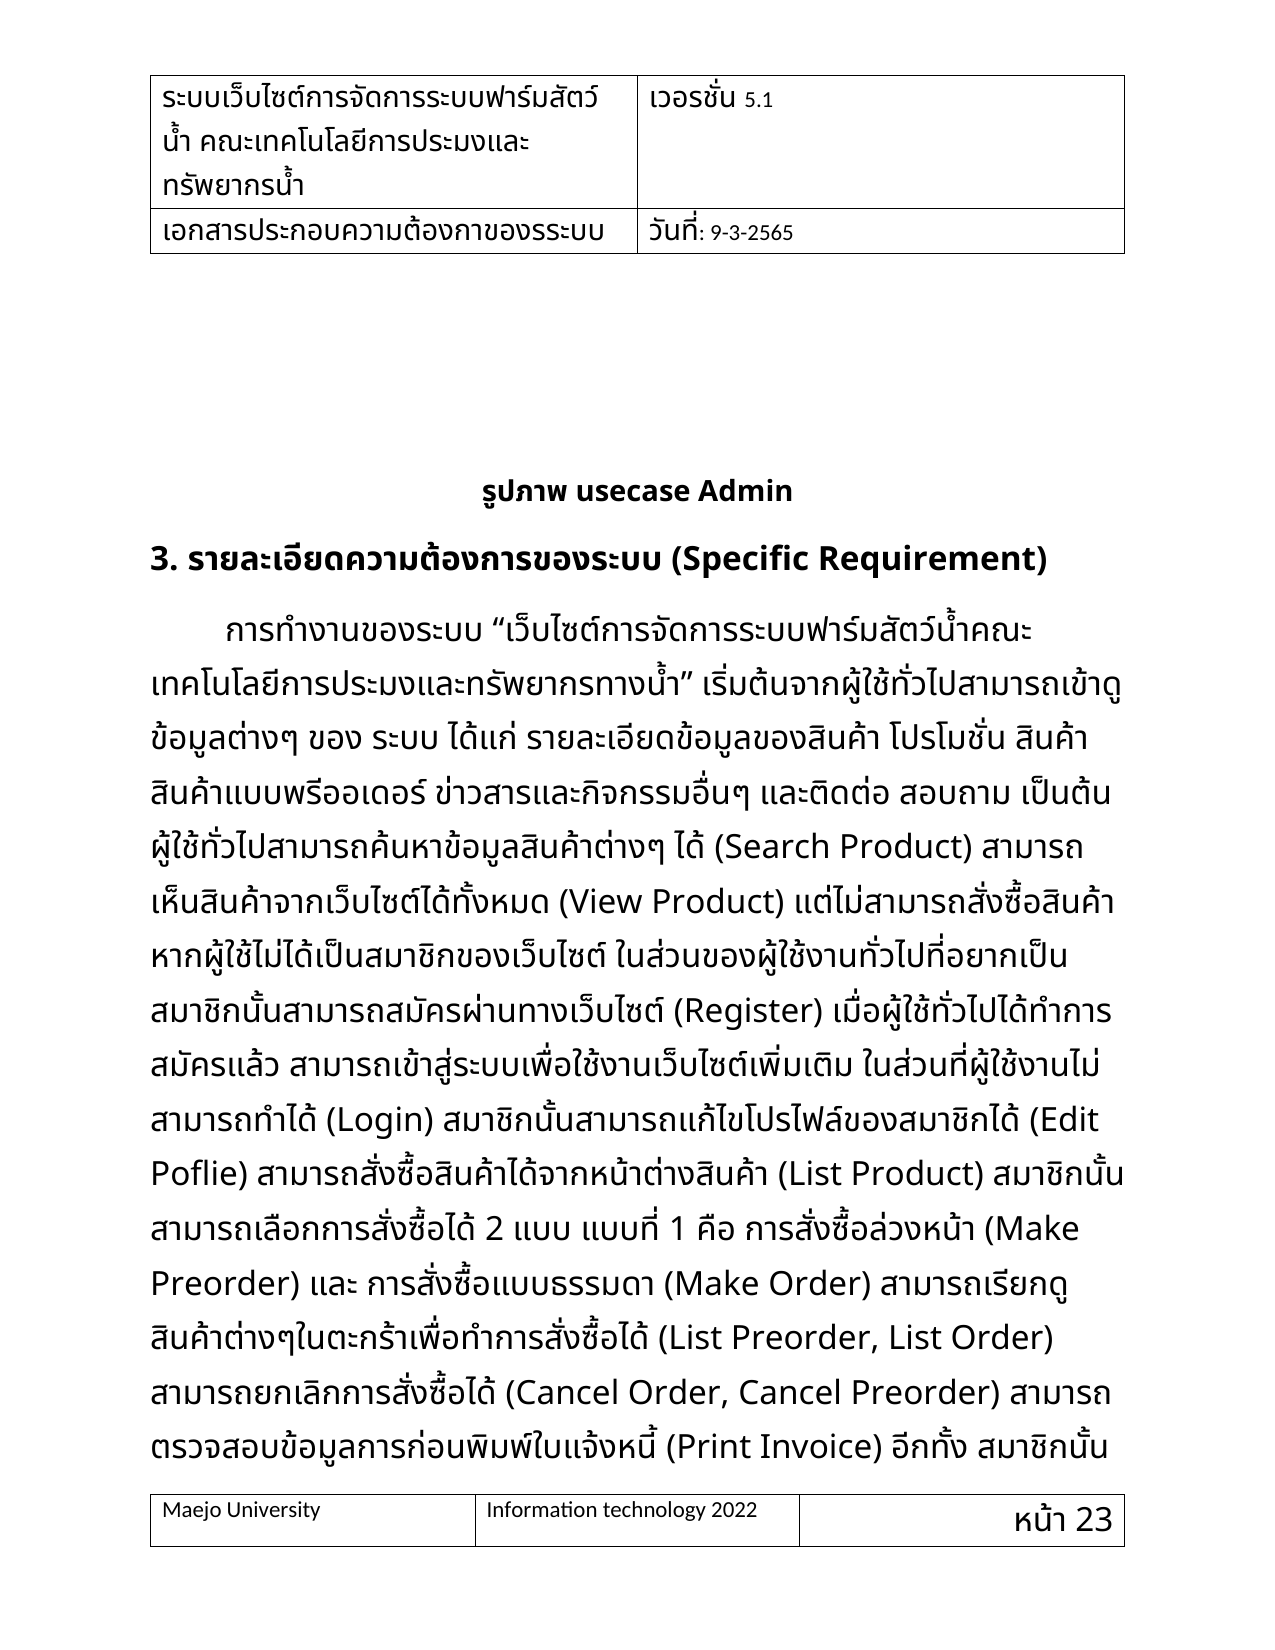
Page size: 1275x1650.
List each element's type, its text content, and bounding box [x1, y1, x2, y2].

text 3. รายละเอียดความต้องการของระบบ (Specific Requirement) [150, 534, 1125, 585]
text รูปภาพ usecase Admin [150, 470, 1125, 514]
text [150, 606, 1125, 1474]
